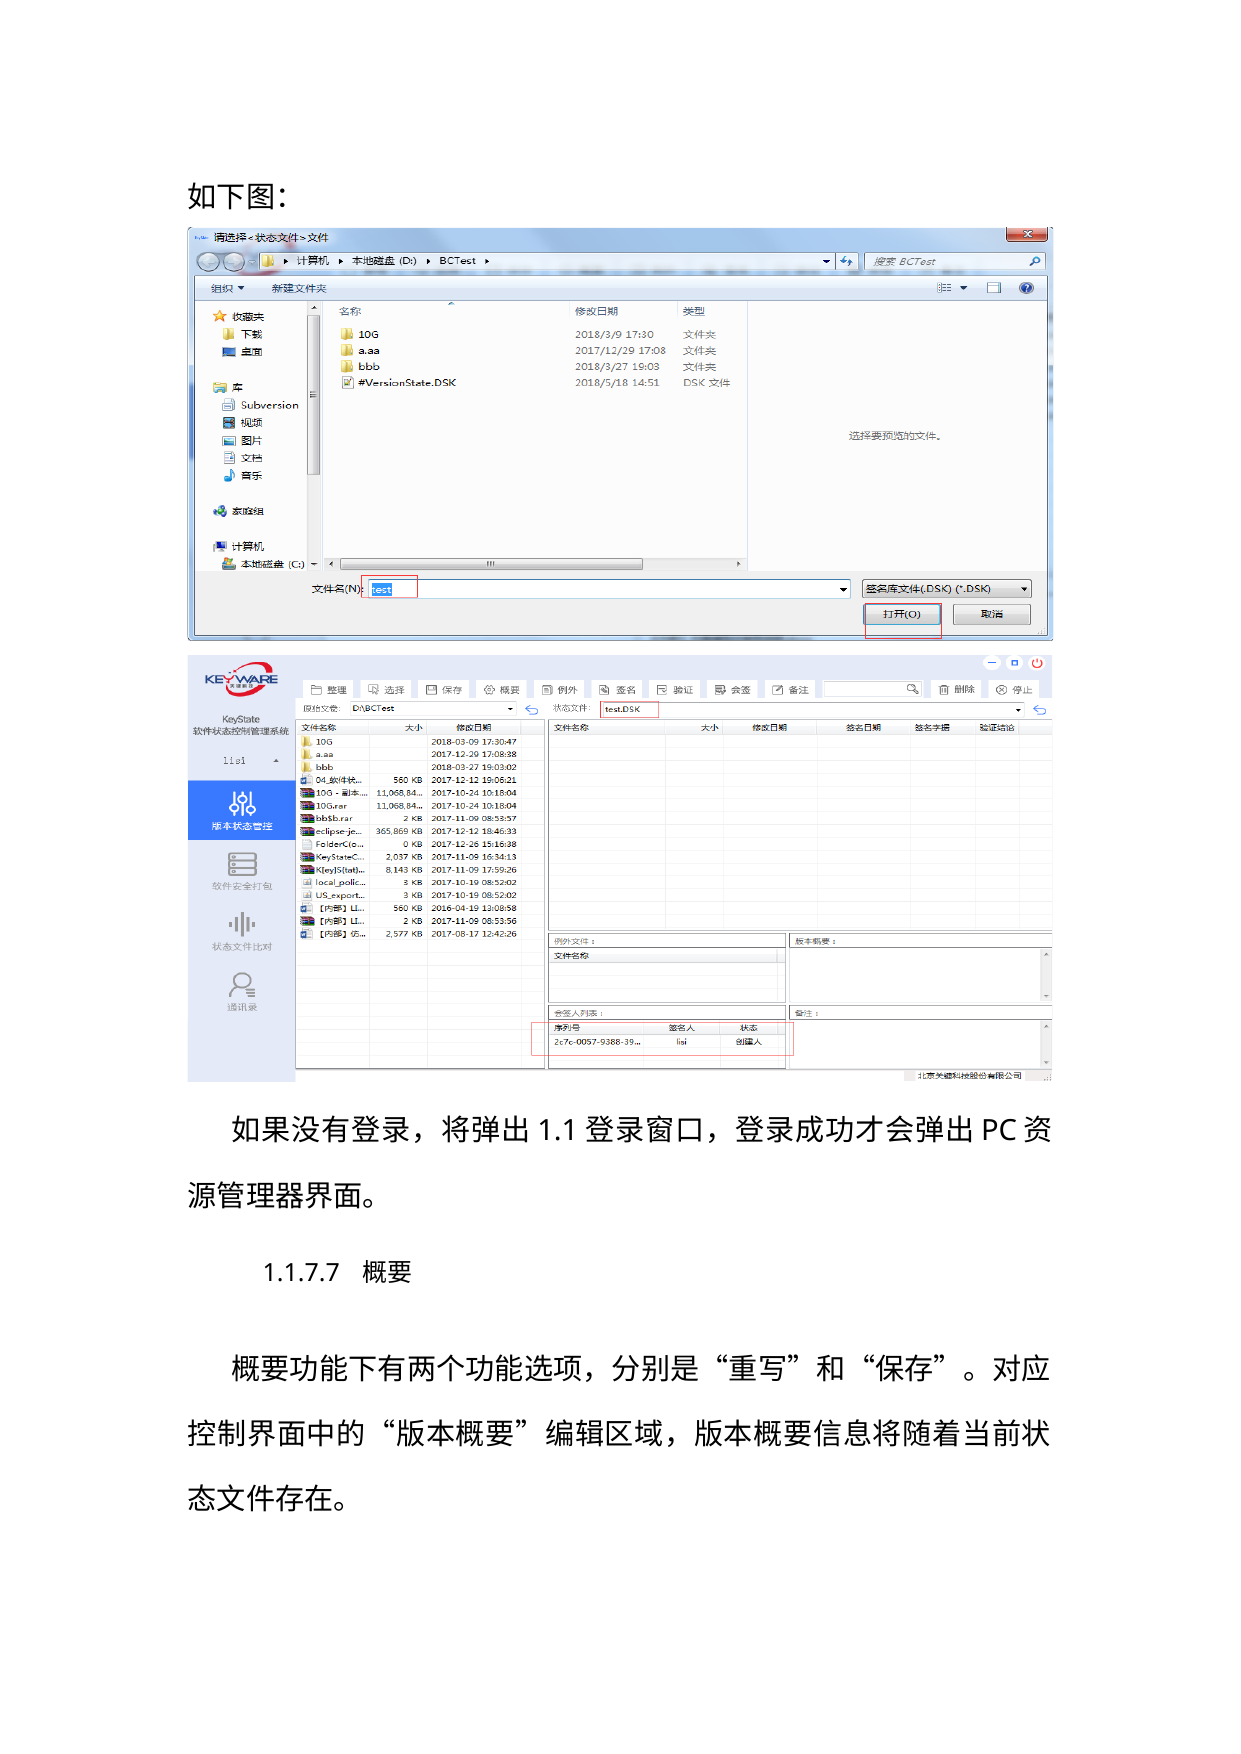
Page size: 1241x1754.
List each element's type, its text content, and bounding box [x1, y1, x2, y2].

picture [187, 227, 1054, 641]
text 如果没有登录，将弹出1.1登录窗口，登录成功才会弹出PC资源管理器界面。 [187, 1096, 1053, 1226]
picture [187, 655, 1053, 1082]
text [187, 162, 1053, 227]
text 概要功能下有两个功能选项，分别是“重写”和“保存”。对应控制界面中的“版本概要”编辑区域，版本概要信息将随着当前状态文件存在。 [187, 1334, 1053, 1529]
subtitle 概要 [187, 1238, 1053, 1303]
